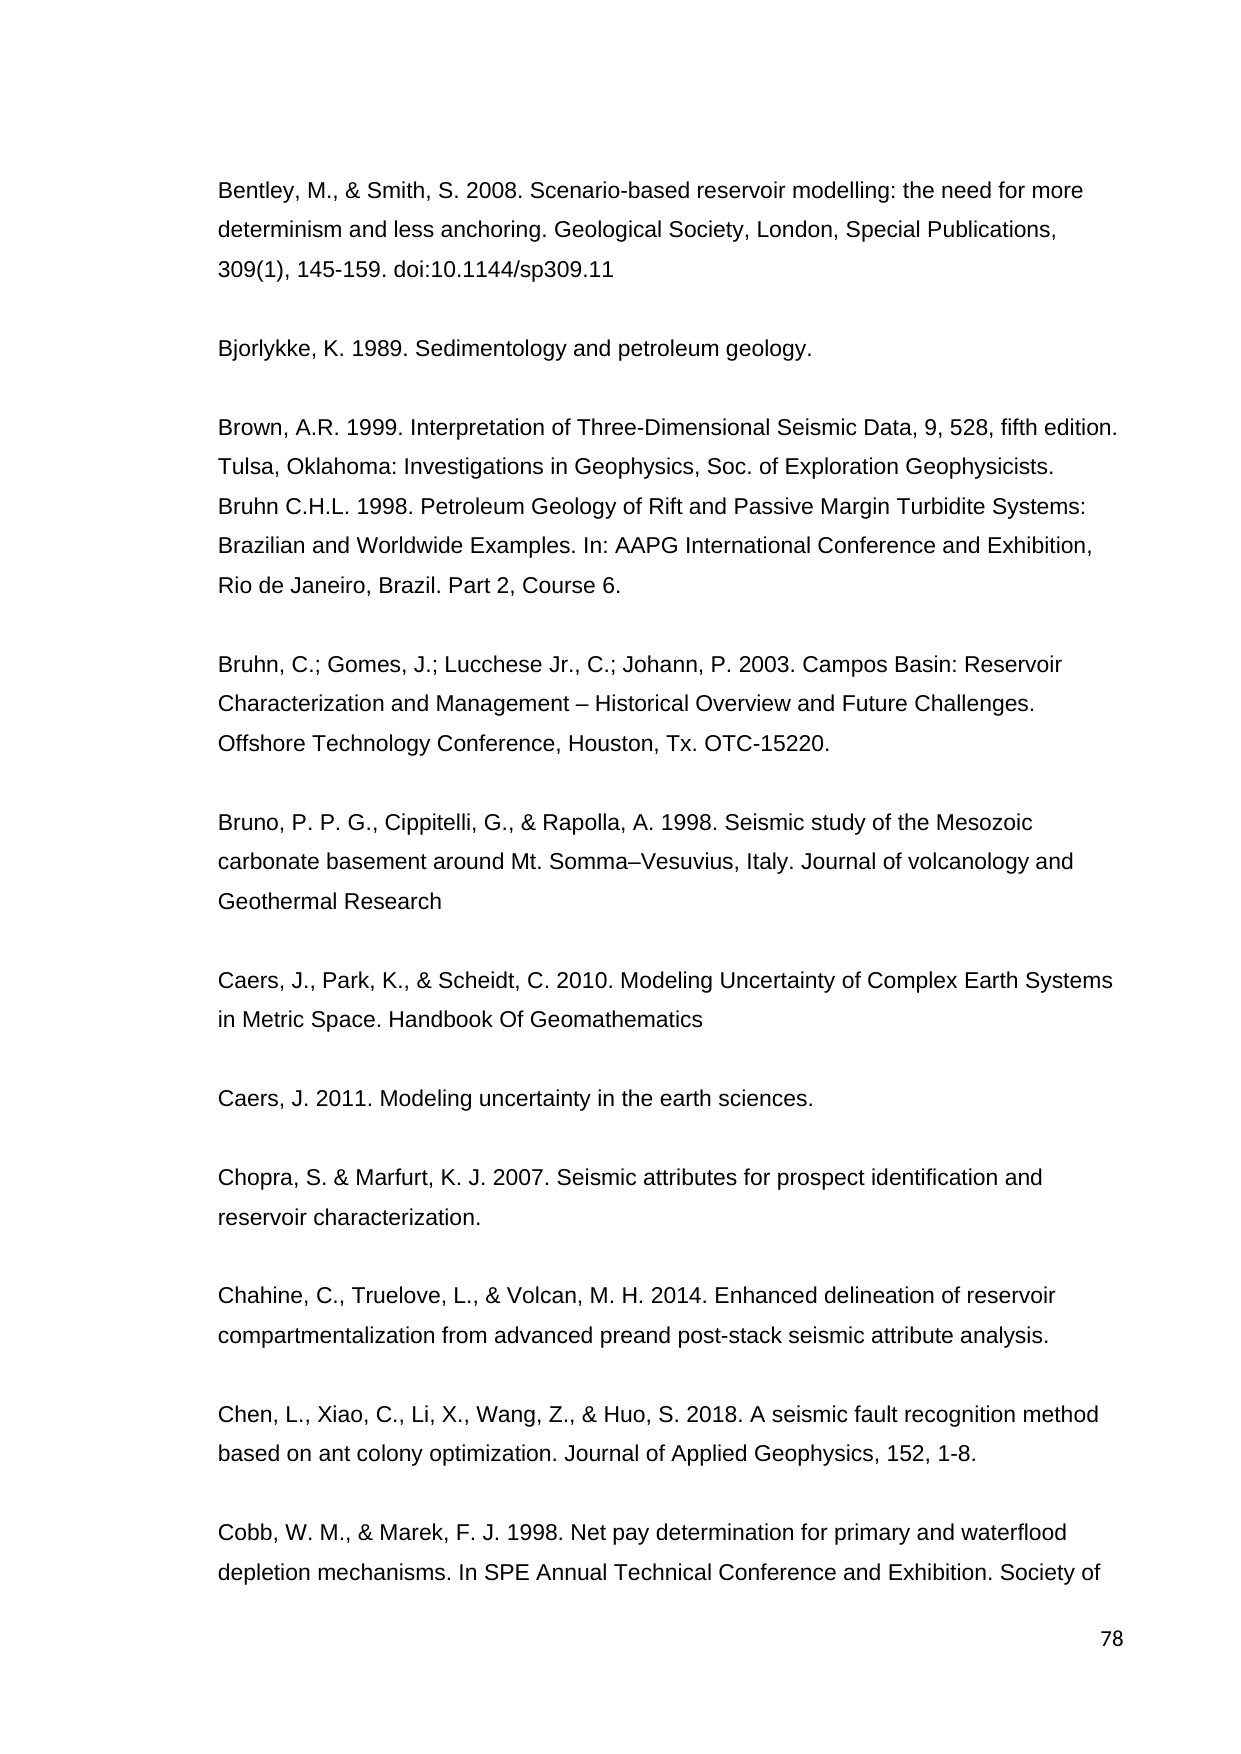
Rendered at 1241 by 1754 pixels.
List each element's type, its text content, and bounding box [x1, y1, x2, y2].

list Caers, J., Park, K., & Scheidt, C. 2010. Modeling Uncertainty of Complex Earth Systems in Metric Space. Handbook Of Geomathematics [218, 967, 1123, 1032]
list Chopra, S. & Marfurt, K. J. 2007. Seismic attributes for prospect identification and reservoir characterization. [218, 1164, 1123, 1230]
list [218, 1519, 1123, 1585]
list Bentley, M., & Smith, S. 2008. Scenario-based reservoir modelling: the need for more determinism and less anchoring. Geological Society, London, Special Publications, 309(1), 145-159. doi:10.1144/sp309.11 [218, 177, 1123, 282]
list Bruno, P. P. G., Cippitelli, G., & Rapolla, A. 1998. Seismic study of the Mesozoic carbonate basement around Mt. Somma–Vesuvius, Italy. Journal of volcanology and Geothermal Research [218, 809, 1123, 914]
list Chen, L., Xiao, C., Li, X., Wang, Z., & Huo, S. 2018. A seismic fault recognition method based on ant colony optimization. Journal of Applied Geophysics, 152, 1-8. [218, 1401, 1123, 1467]
list Bruhn, C.; Gomes, J.; Lucchese Jr., C.; Johann, P. 2003. Campos Basin: Reservoir Characterization and Management – Historical Overview and Future Challenges. Offshore Technology Conference, Houston, Tx. OTC-15220. [218, 651, 1123, 756]
list Chahine, C., Truelove, L., & Volcan, M. H. 2014. Enhanced delineation of reservoir compartmentalization from advanced preand post-stack seismic attribute analysis. [218, 1282, 1123, 1348]
list Bjorlykke, K. 1989. Sedimentology and petroleum geology. [218, 335, 1123, 361]
list Brown, A.R. 1999. Interpretation of Three-Dimensional Seismic Data, 9, 528, fifth edition. Tulsa, Oklahoma: Investigations in Geophysics, Soc. of Exploration Geophysicists. [218, 414, 1123, 480]
list Bruhn C.H.L. 1998. Petroleum Geology of Rift and Passive Margin Turbidite Systems: Brazilian and Worldwide Examples. In: AAPG International Conference and Exhibition, Rio de Janeiro, Brazil. Part 2, Course 6. [218, 493, 1123, 598]
list Caers, J. 2011. Modeling uncertainty in the earth sciences. [218, 1085, 1123, 1111]
